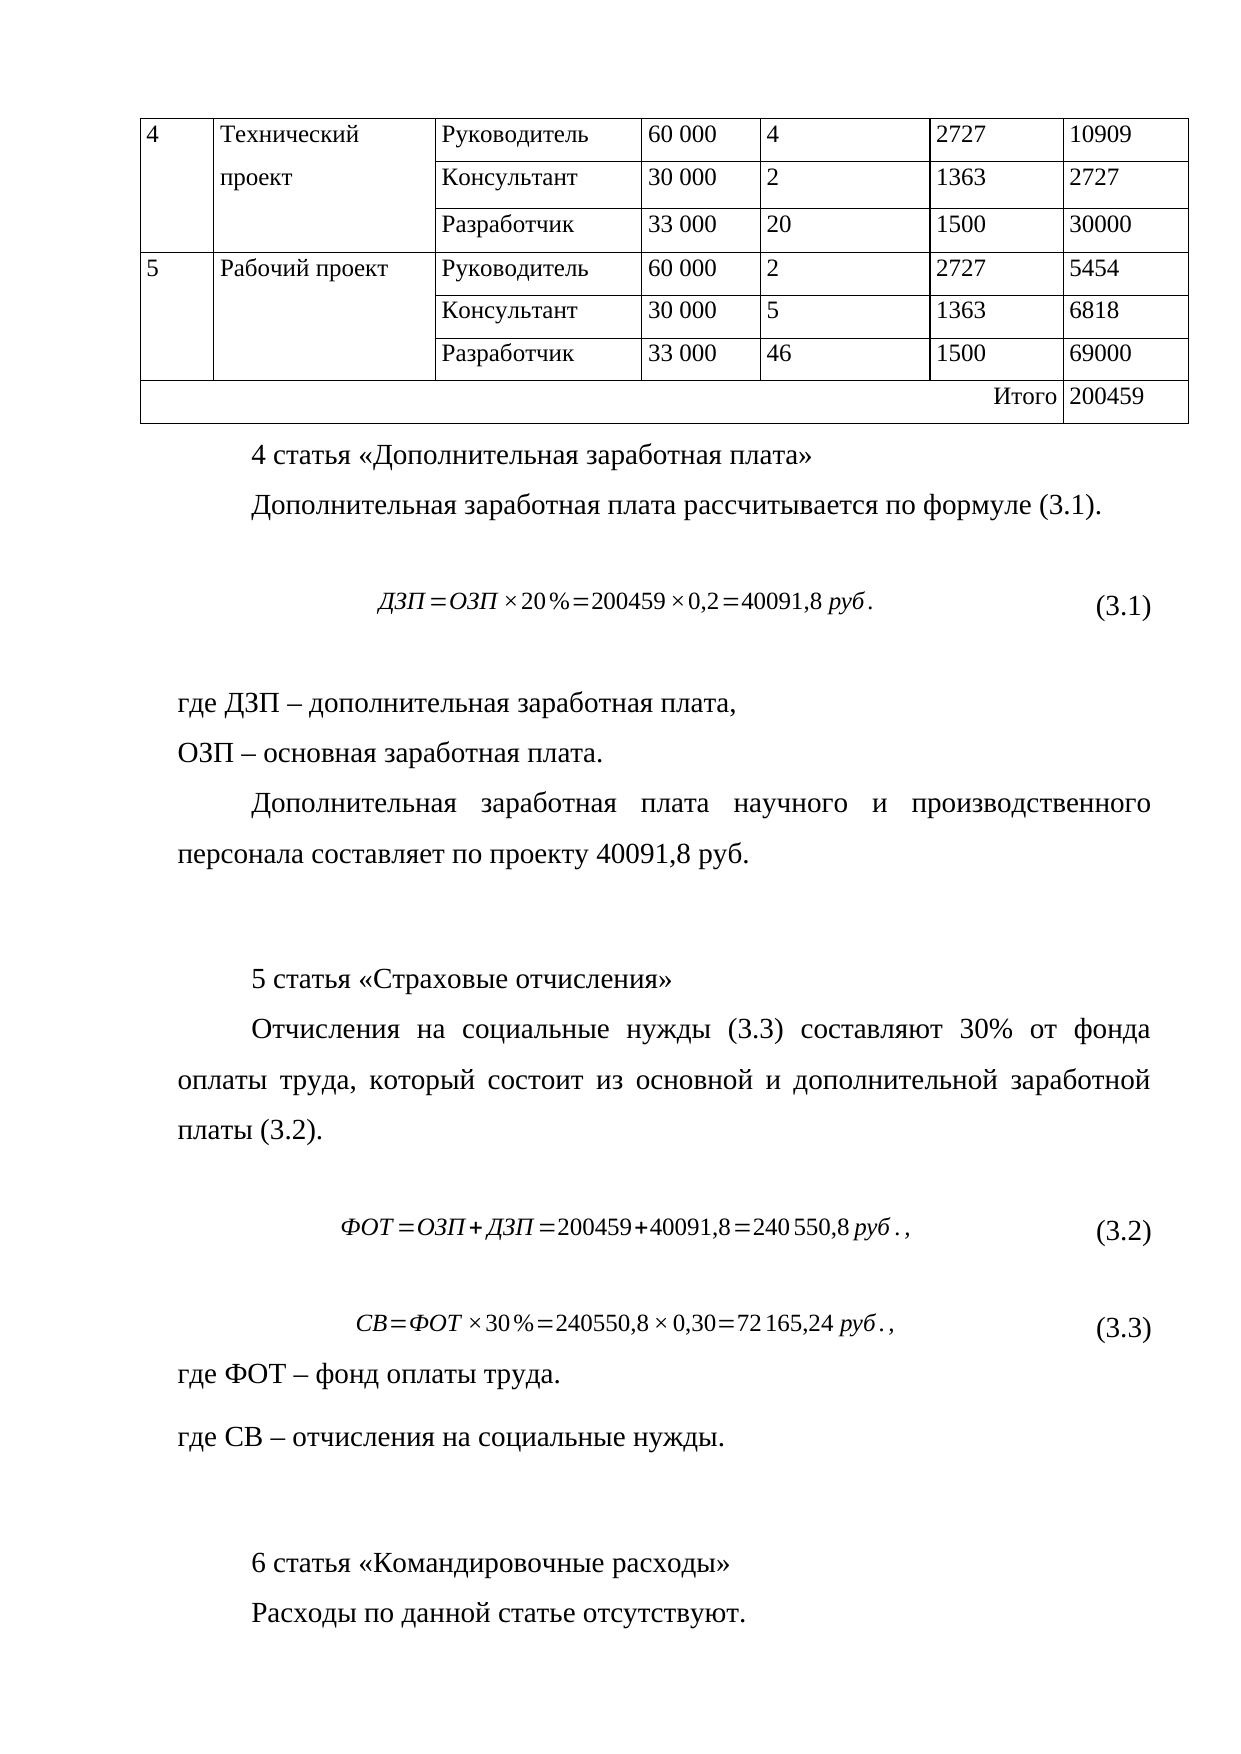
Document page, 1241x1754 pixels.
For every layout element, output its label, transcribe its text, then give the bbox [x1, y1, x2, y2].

table_cell 5 [141, 253, 213, 380]
table_cell 5454 [1064, 253, 1188, 294]
table_cell 60 000 [642, 119, 760, 161]
text 6 статья «Командировочные расходы» [177, 1545, 1152, 1578]
table_cell 4 [761, 119, 929, 161]
table_cell 30 000 [642, 162, 760, 208]
table_cell 200459 [1064, 381, 1188, 423]
table_cell Консультант [436, 162, 641, 208]
table_cell 60 000 [642, 253, 760, 294]
text где ФОТ – фонд оплаты труда. [177, 1357, 1152, 1390]
table_cell 30000 [1064, 209, 1188, 252]
text Расходы по данной статье отсутствуют. [177, 1595, 1152, 1629]
table_cell 1500 [931, 339, 1063, 380]
table_cell Разработчик [436, 339, 641, 380]
table_header (3.1) [1084, 588, 1163, 634]
table_cell 2727 [931, 119, 1063, 161]
text Дополнительная заработная плата научного и производственного персонала составляет по проекту 40091,8 руб. [177, 785, 1152, 869]
table_cell 6818 [1064, 296, 1188, 337]
table_cell 2 [761, 253, 929, 294]
table_cell Консультант [436, 296, 641, 337]
table_cell 4 [141, 119, 213, 252]
table_header (3.2) [1084, 1213, 1163, 1259]
table_header [166, 1310, 1084, 1357]
text 5 статья «Страховые отчисления» [177, 961, 1152, 995]
table_cell 46 [761, 339, 929, 380]
table_cell Разработчик [436, 209, 641, 252]
table_cell 20 [761, 209, 929, 252]
table_header [166, 1213, 1084, 1259]
text Дополнительная заработная плата рассчитывается по формуле (3.1). [177, 487, 1152, 521]
table_cell 10909 [1064, 119, 1188, 161]
table_cell 2 [761, 162, 929, 208]
table_cell 1363 [931, 162, 1063, 208]
table_header [166, 588, 1084, 634]
table_cell 33 000 [642, 339, 760, 380]
table_cell 5 [761, 296, 929, 337]
table_header (3.3) [1084, 1310, 1163, 1357]
table_cell Итого [141, 381, 1063, 423]
table_cell 2727 [1064, 162, 1188, 208]
text 4 статья «Дополнительная заработная плата» [177, 437, 1152, 470]
table_cell 1500 [931, 209, 1063, 252]
table_cell 33 000 [642, 209, 760, 252]
text где СВ – отчисления на социальные нужды. [177, 1419, 1152, 1453]
table_cell 69000 [1064, 339, 1188, 380]
text Отчисления на социальные нужды (3.3) составляют 30% от фонда оплаты труда, который состоит из основной и дополнительной заработной платы (3.2). [177, 1012, 1152, 1146]
table_cell 30 000 [642, 296, 760, 337]
table_cell Руководитель [436, 119, 641, 161]
table_cell Рабочий проект [214, 253, 435, 380]
text где ДЗП – дополнительная заработная плата, [177, 685, 1152, 718]
text ОЗП – основная заработная плата. [177, 735, 1152, 769]
table_cell Технический проект [214, 119, 435, 252]
table_cell 1363 [931, 296, 1063, 337]
table_cell Руководитель [436, 253, 641, 294]
table_cell 2727 [931, 253, 1063, 294]
